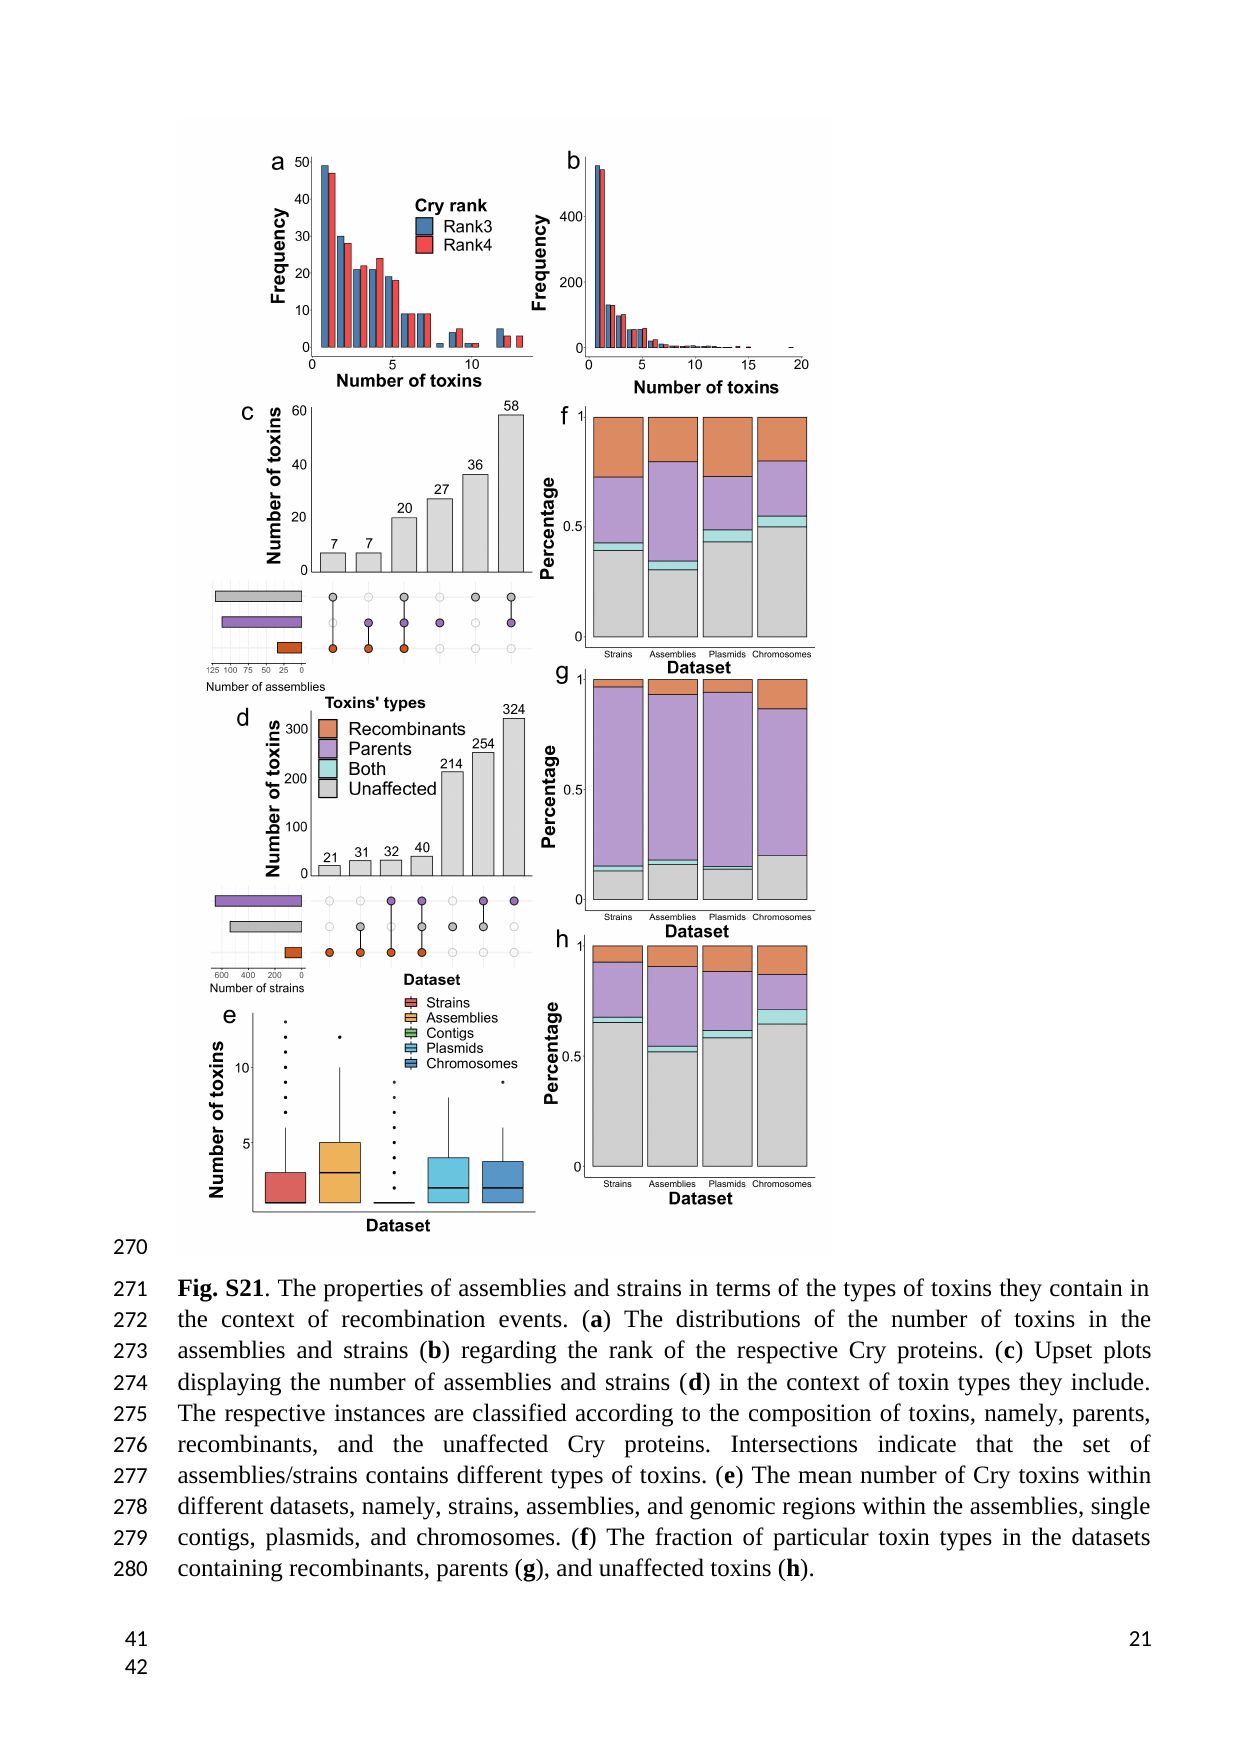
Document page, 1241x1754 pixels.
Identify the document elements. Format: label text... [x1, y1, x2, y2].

picture [177, 118, 832, 1255]
text Fig. S21. The properties of assemblies and strains in terms of the types of toxins they contain in the context of recombination events. (a) The distributions of the number of toxins in the assemblies and strains (b) regarding the rank of the respective Cry proteins. (c) Upset plots displaying the number of assemblies and strains (d) in the context of toxin types they include. The respective instances are classified according to the composition of toxins, namely, parents, recombinants, and the unaffected Cry proteins. Intersections indicate that the set of assemblies/strains contains different types of toxins. (e) The mean number of Cry toxins within different datasets, namely, strains, assemblies, and genomic regions within the assemblies, single contigs, plasmids, and chromosomes. (f) The fraction of particular toxin types in the datasets containing recombinants, parents (g), and unaffected toxins (h). [177, 1273, 1152, 1582]
